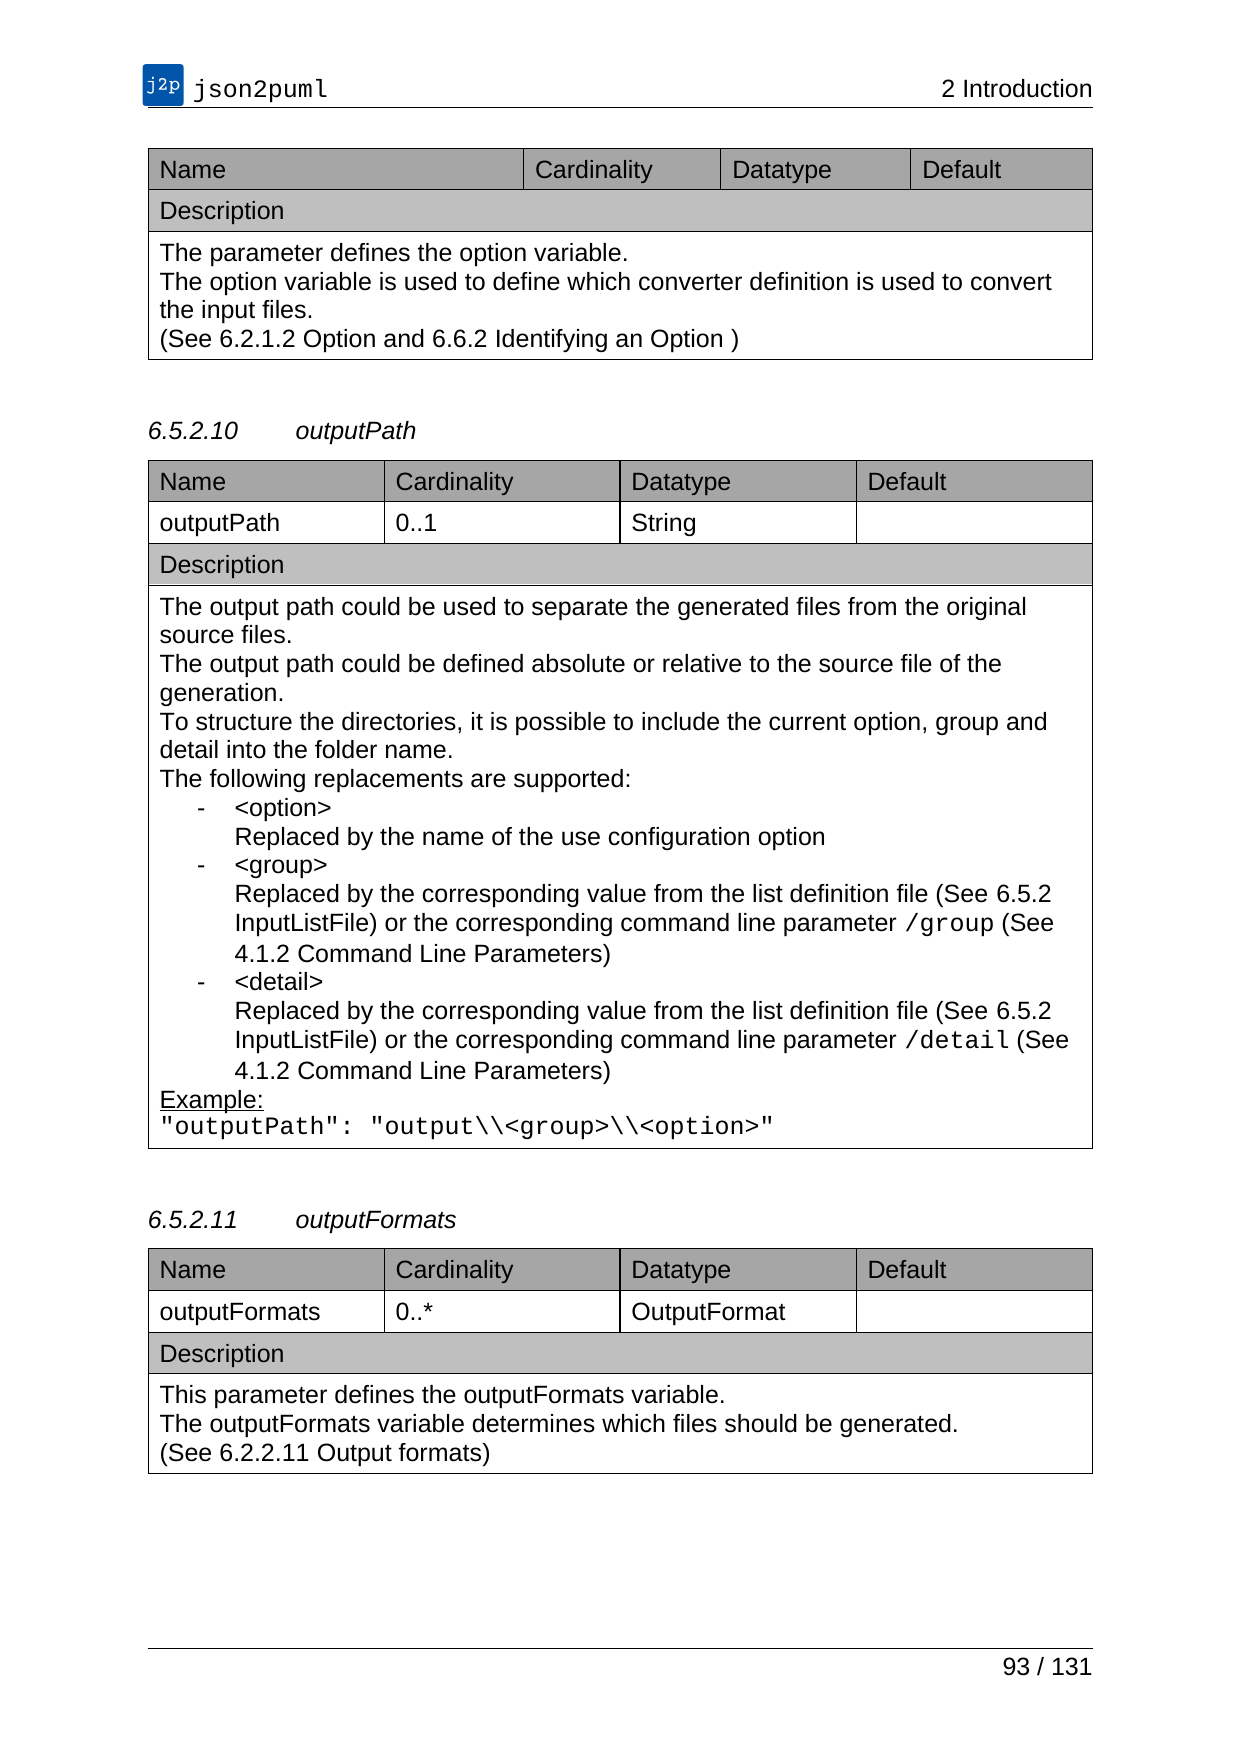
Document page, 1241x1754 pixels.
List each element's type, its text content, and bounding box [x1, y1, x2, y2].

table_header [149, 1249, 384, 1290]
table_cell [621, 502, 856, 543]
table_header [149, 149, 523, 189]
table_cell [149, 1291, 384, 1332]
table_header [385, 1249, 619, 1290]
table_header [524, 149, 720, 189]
subtitle outputPath [148, 416, 1093, 445]
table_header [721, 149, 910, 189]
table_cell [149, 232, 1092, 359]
subtitle outputFormats [148, 1205, 1093, 1233]
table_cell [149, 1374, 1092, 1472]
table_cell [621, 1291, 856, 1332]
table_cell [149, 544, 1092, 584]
picture [142, 64, 184, 106]
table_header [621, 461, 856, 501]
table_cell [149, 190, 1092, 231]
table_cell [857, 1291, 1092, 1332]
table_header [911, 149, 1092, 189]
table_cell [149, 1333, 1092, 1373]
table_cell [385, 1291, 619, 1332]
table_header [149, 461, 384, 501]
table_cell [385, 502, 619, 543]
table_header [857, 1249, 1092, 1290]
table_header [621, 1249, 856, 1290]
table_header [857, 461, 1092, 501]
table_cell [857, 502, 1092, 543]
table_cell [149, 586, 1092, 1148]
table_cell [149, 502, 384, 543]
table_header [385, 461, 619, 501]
